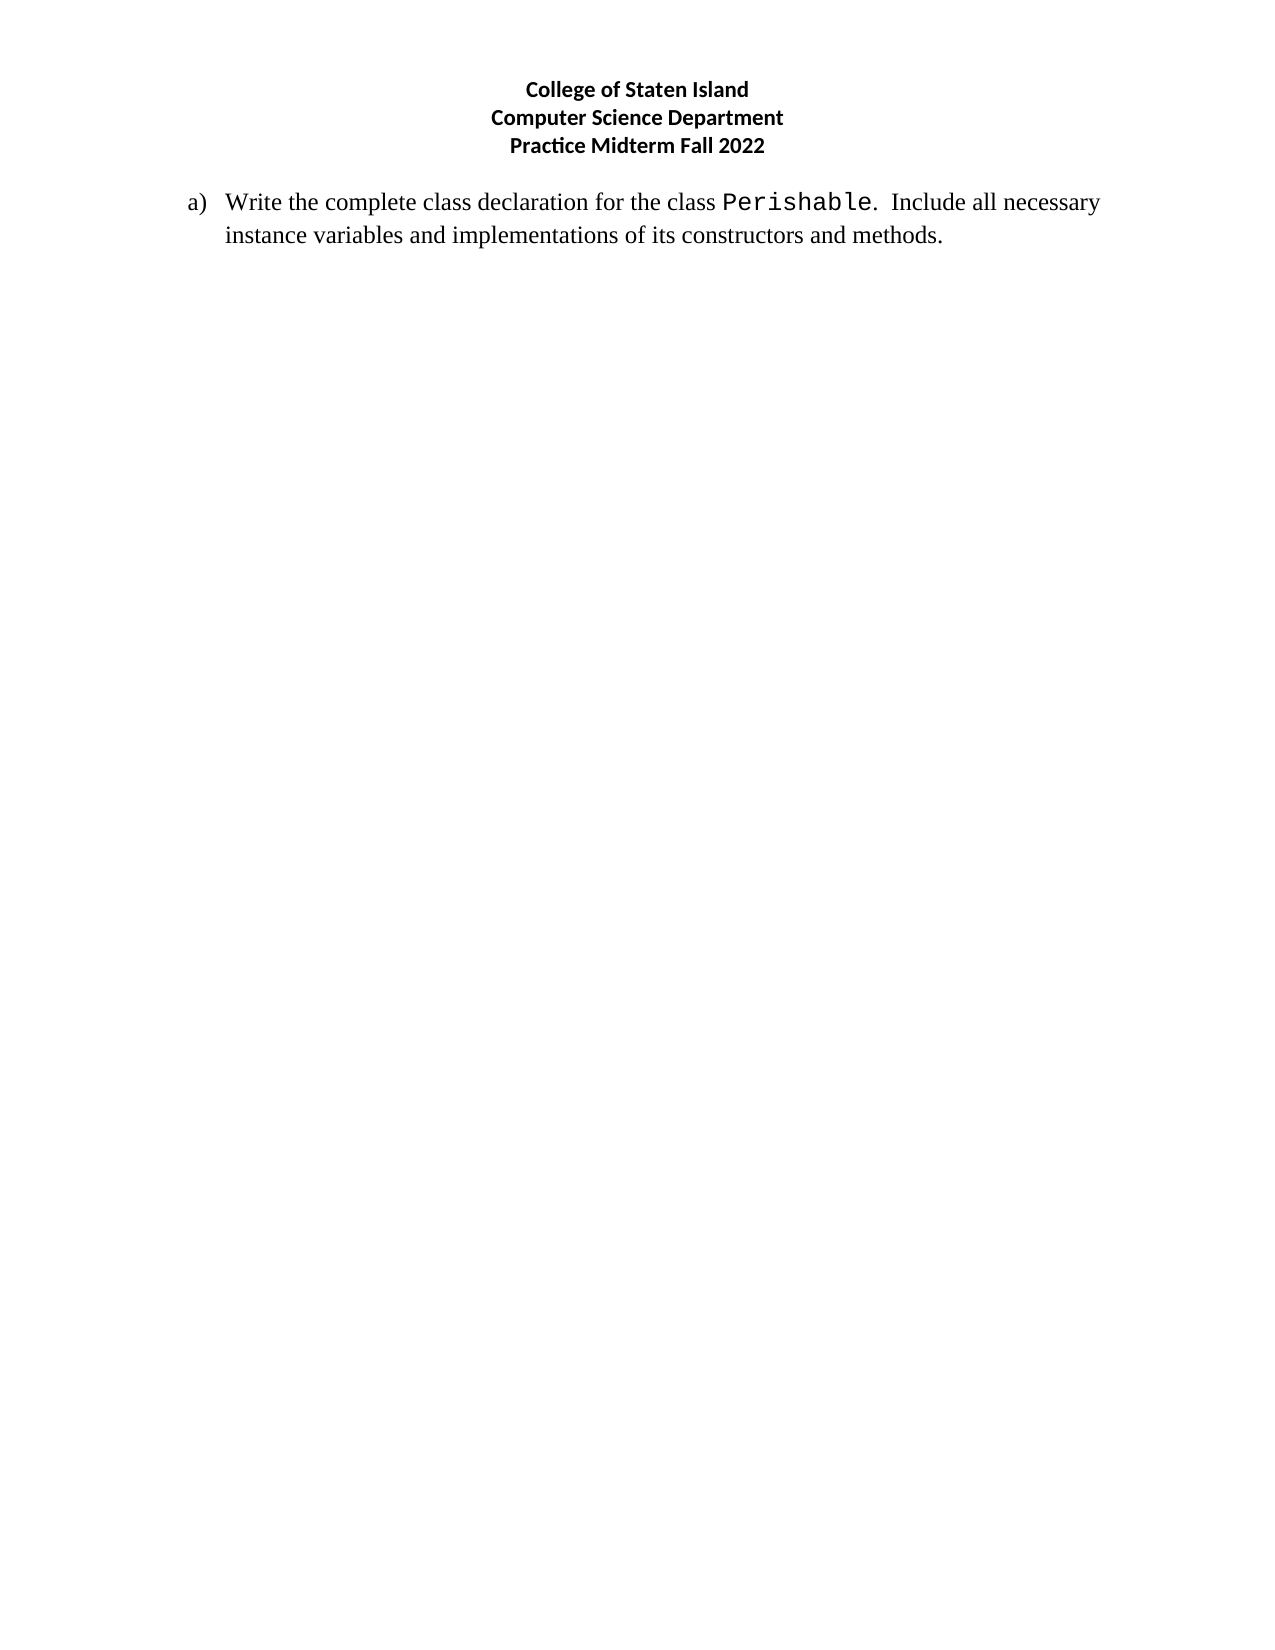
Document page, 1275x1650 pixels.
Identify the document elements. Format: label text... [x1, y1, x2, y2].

list Write the complete class declaration for the class Perishable. Include all necessary instance variables and implementations of its constructors and methods. [187, 187, 1125, 249]
